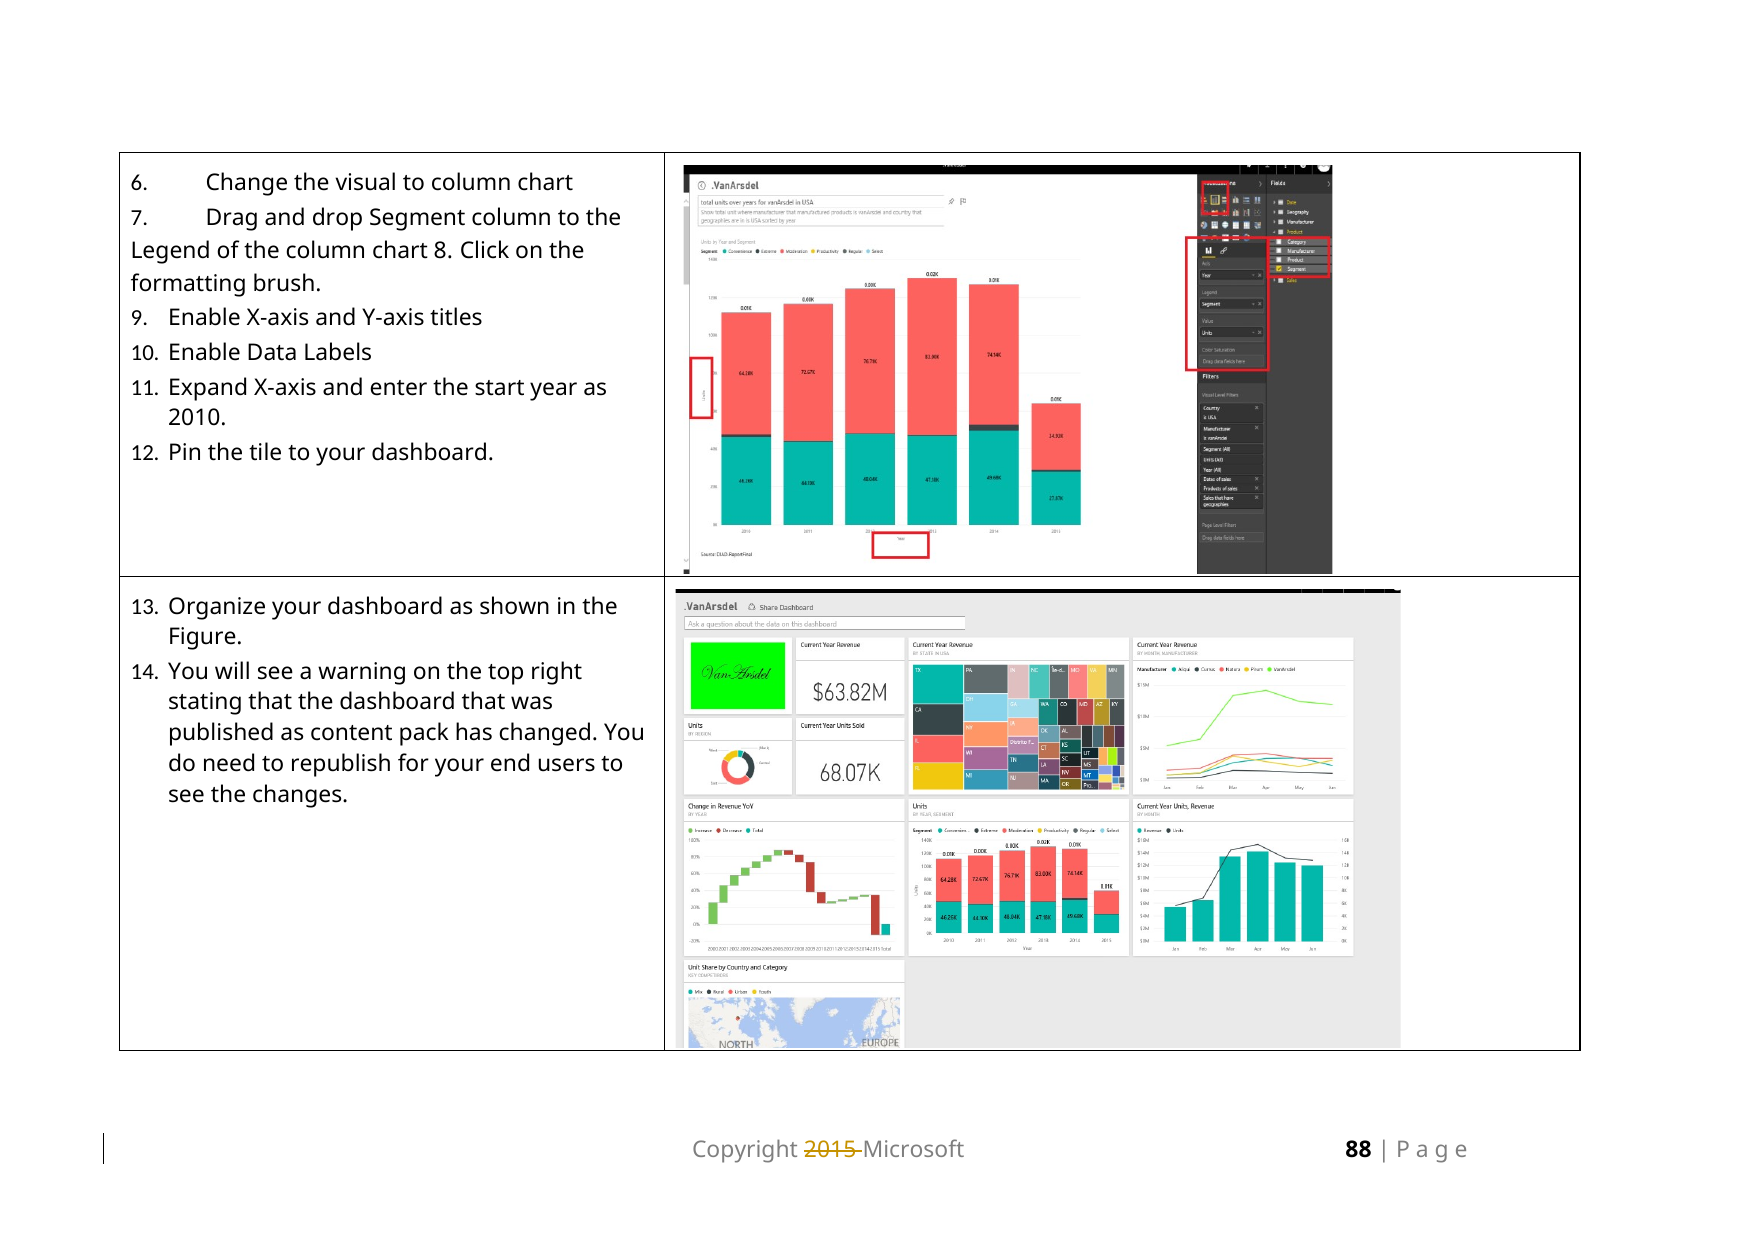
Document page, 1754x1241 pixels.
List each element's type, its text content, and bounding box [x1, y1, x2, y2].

table_header Change the visual to column chart Drag and drop Segment column to the Legend of the column chart 8. Click on the formatting brush. Enable X-axis and Y-axis titles Enable Data Labels Expand X-axis and enter the start year as 2010. Pin the tile to your dashboard. [120, 153, 664, 576]
picture [683, 165, 1333, 574]
picture [675, 589, 1401, 1048]
table_header [665, 153, 1579, 576]
table_cell [665, 577, 1579, 1049]
table_cell Organize your dashboard as shown in the Figure. You will see a warning on the top right stating that the dashboard that was published as content pack has changed. You do need to republish for your end users to see the changes. [120, 577, 664, 1049]
